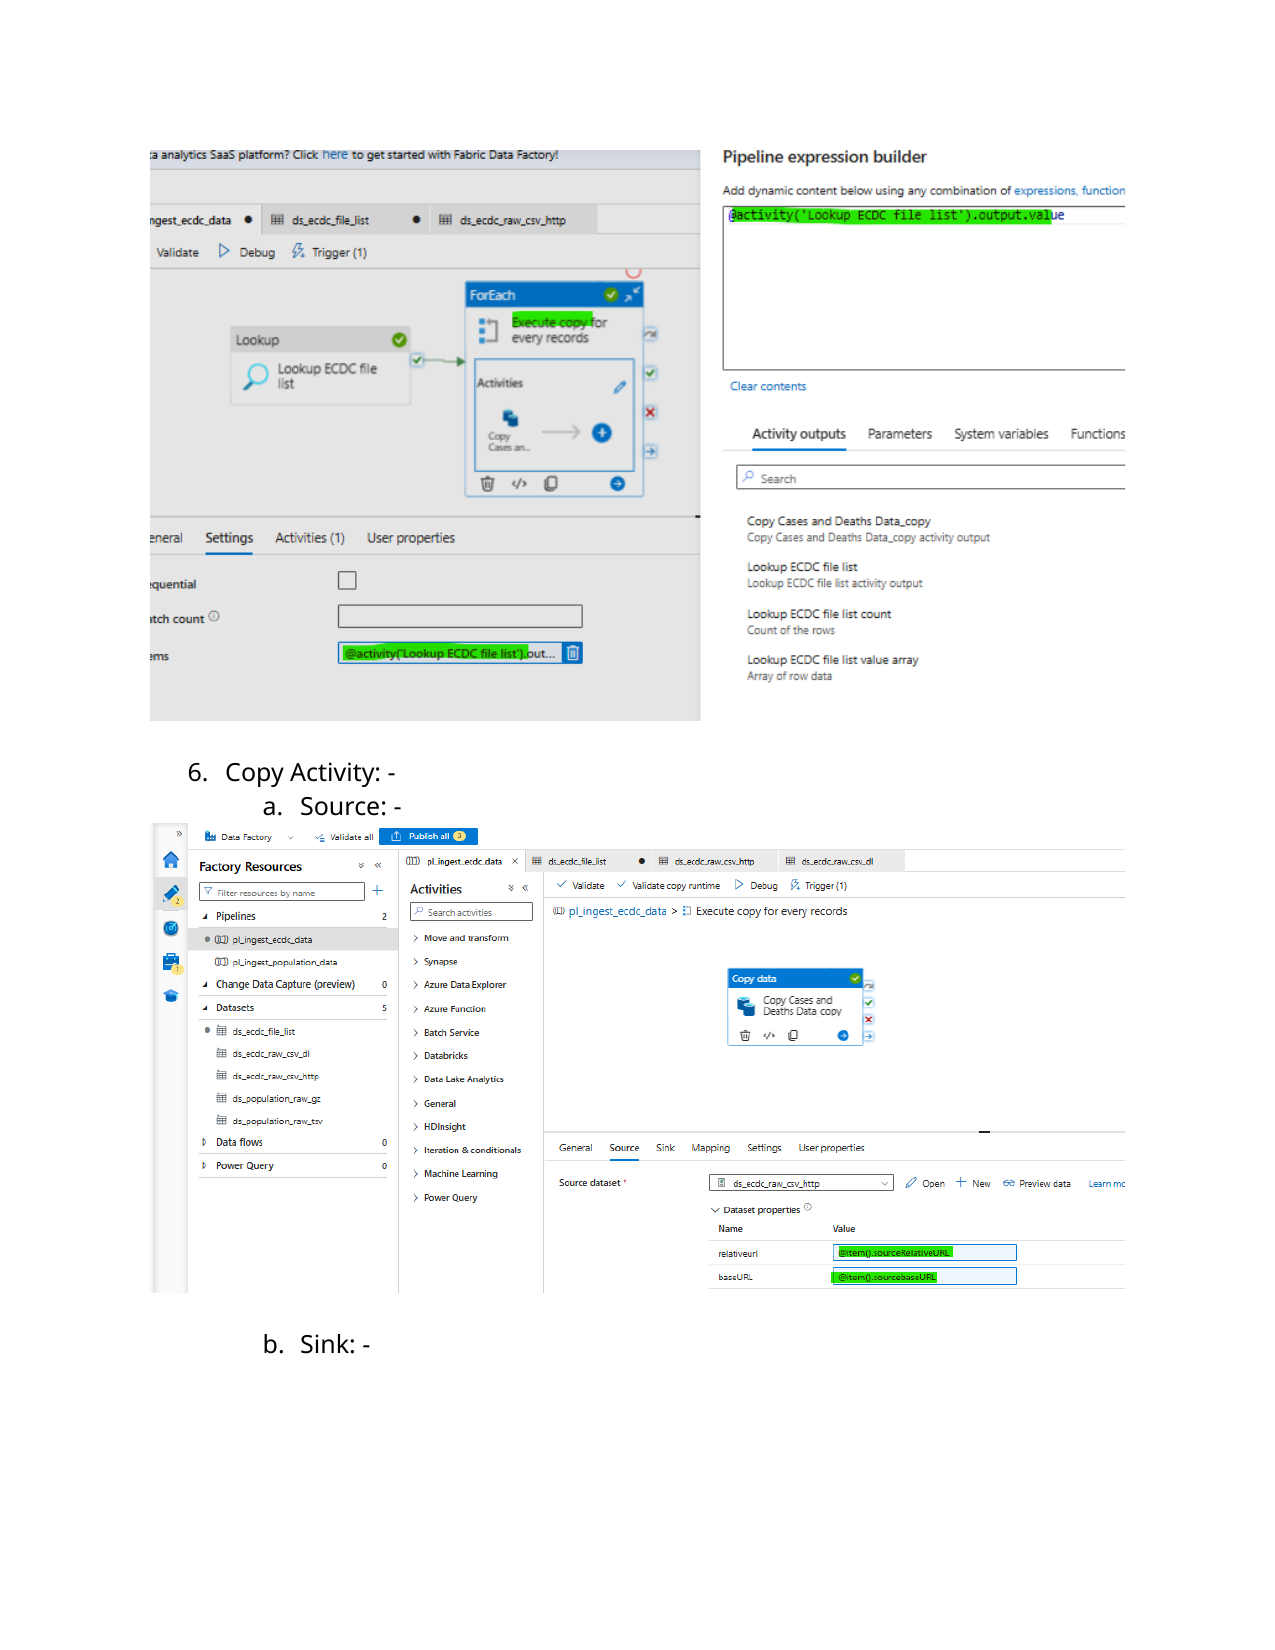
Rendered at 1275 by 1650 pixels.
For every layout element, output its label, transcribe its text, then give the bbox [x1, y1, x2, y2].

picture [150, 823, 1125, 1293]
picture [150, 150, 1125, 721]
list Source: - [262, 789, 1125, 823]
list Copy Activity: - [187, 755, 1125, 789]
list Sink: - [262, 1327, 1125, 1361]
